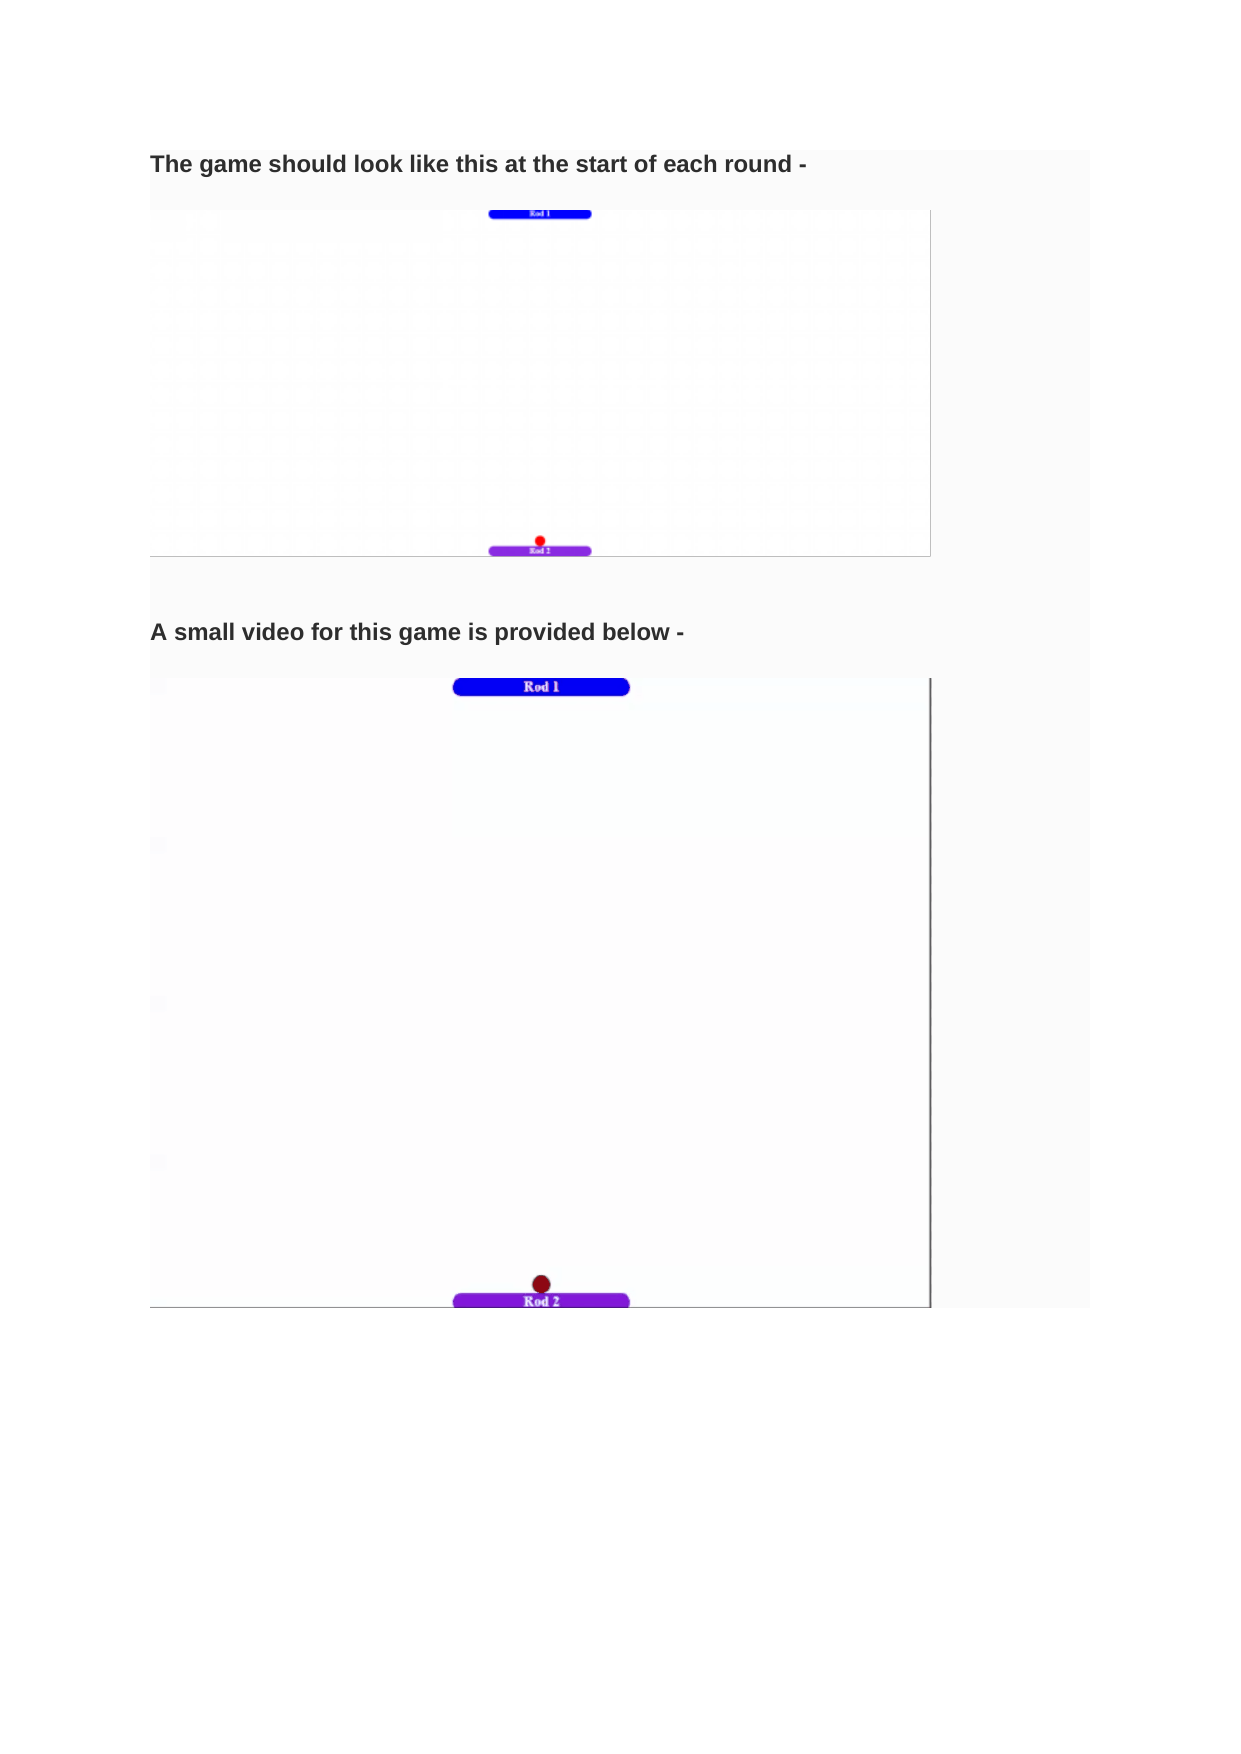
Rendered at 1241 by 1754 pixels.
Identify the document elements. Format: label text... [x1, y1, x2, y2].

picture [150, 210, 932, 558]
text The game should look like this at the start of each round - [150, 150, 1090, 178]
text A small video for this game is provided below - [150, 618, 1090, 646]
picture [150, 678, 932, 1308]
